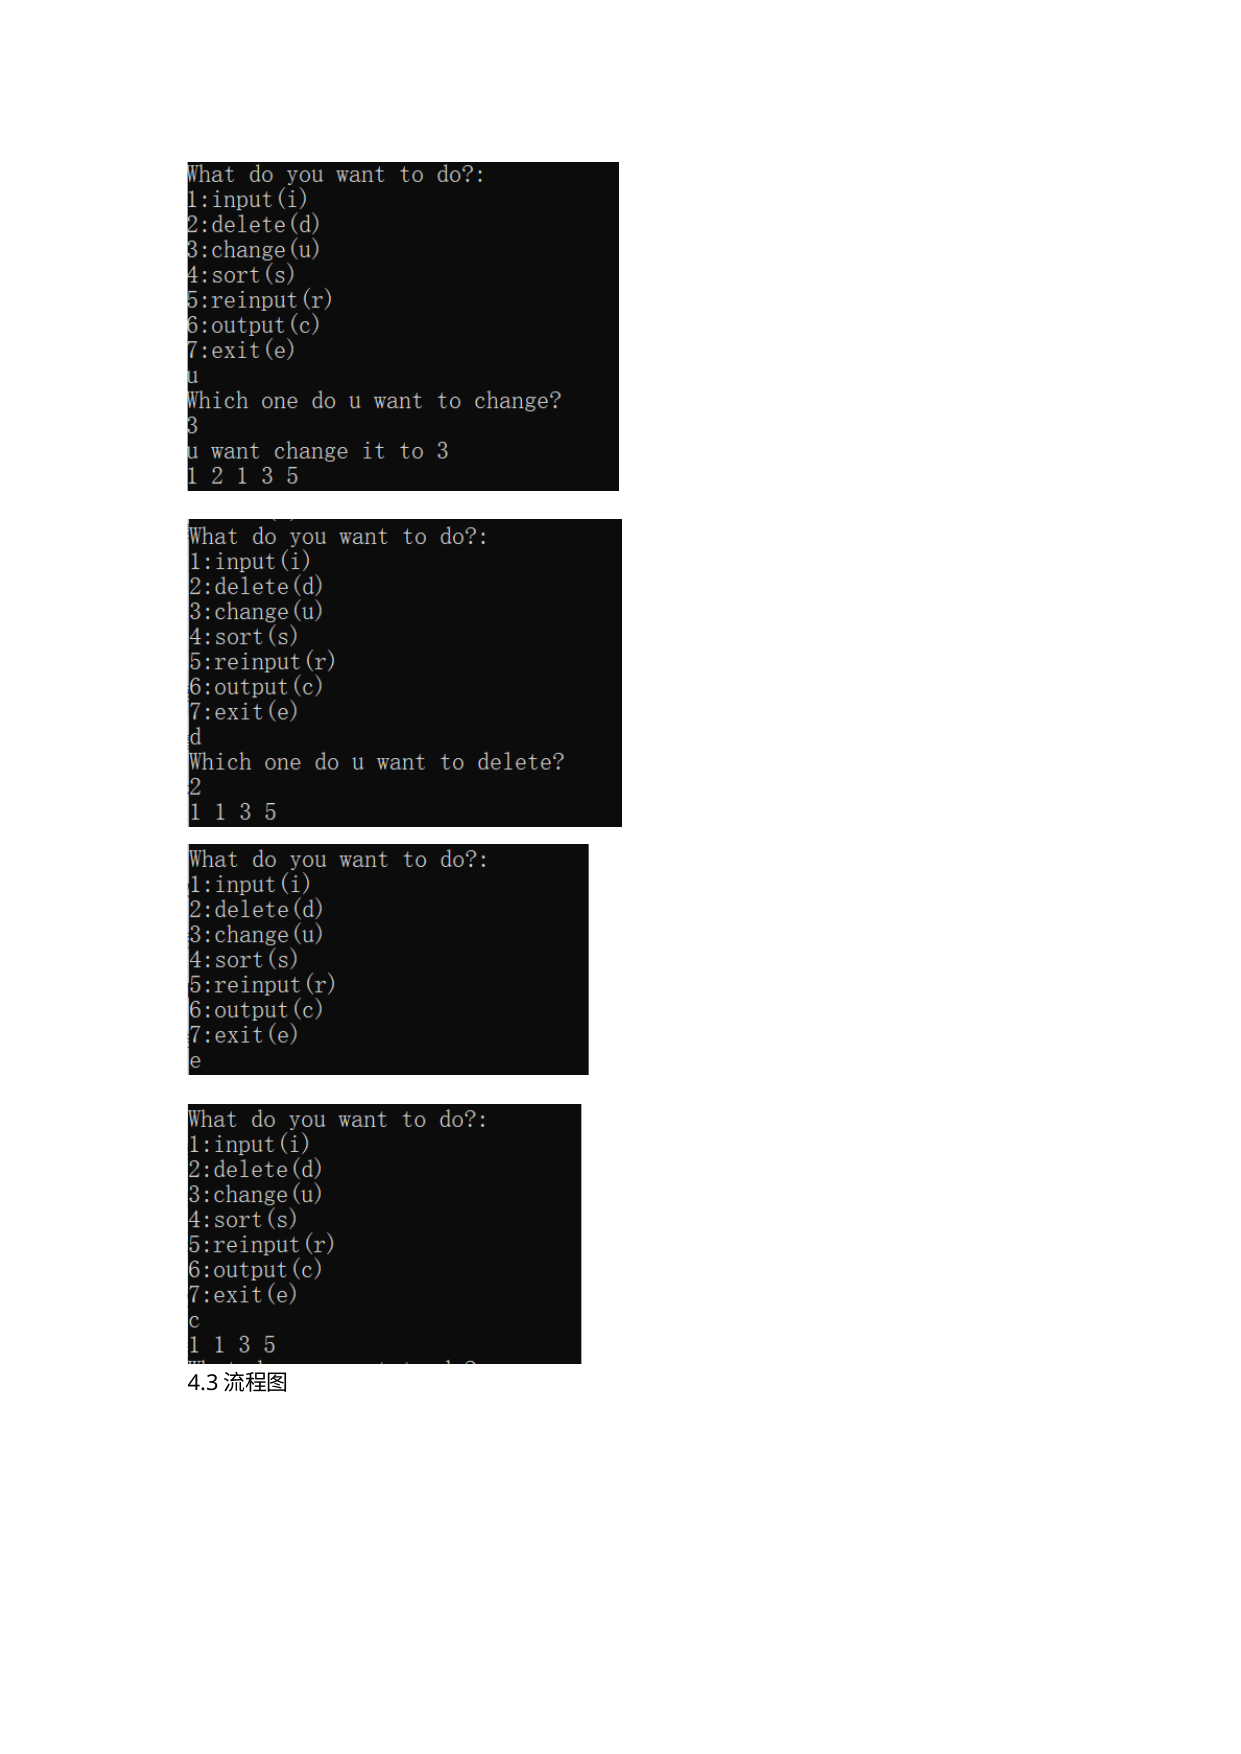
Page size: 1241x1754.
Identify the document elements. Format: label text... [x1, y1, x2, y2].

picture [187, 519, 622, 827]
picture [187, 162, 619, 491]
text 4.3流程图 [187, 1364, 1053, 1397]
picture [187, 844, 589, 1075]
picture [187, 1104, 582, 1364]
